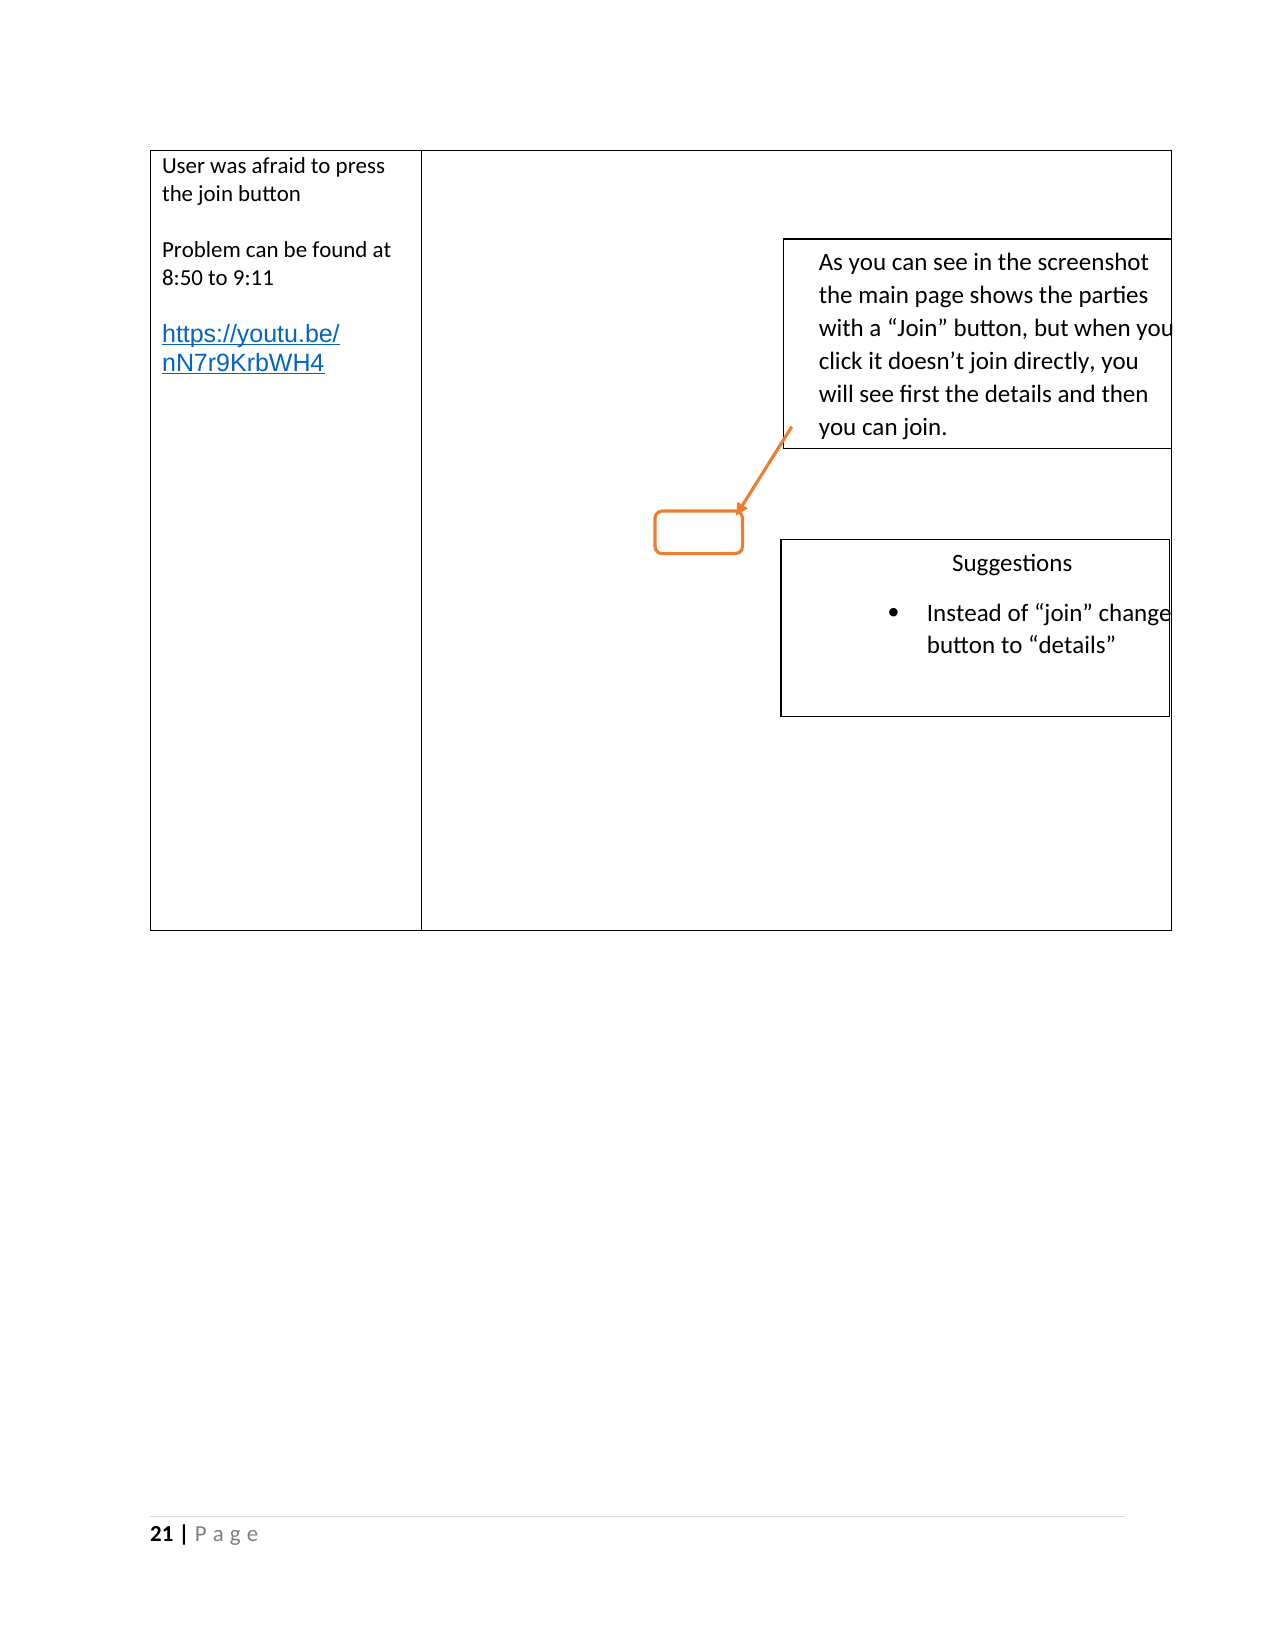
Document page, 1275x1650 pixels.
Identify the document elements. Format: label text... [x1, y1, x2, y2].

table_header [422, 151, 1171, 930]
table_header User was afraid to press the join button Problem can be found at 8:50 to 9:11 https://youtu.be/nN7r9KrbWH4 [151, 151, 421, 930]
